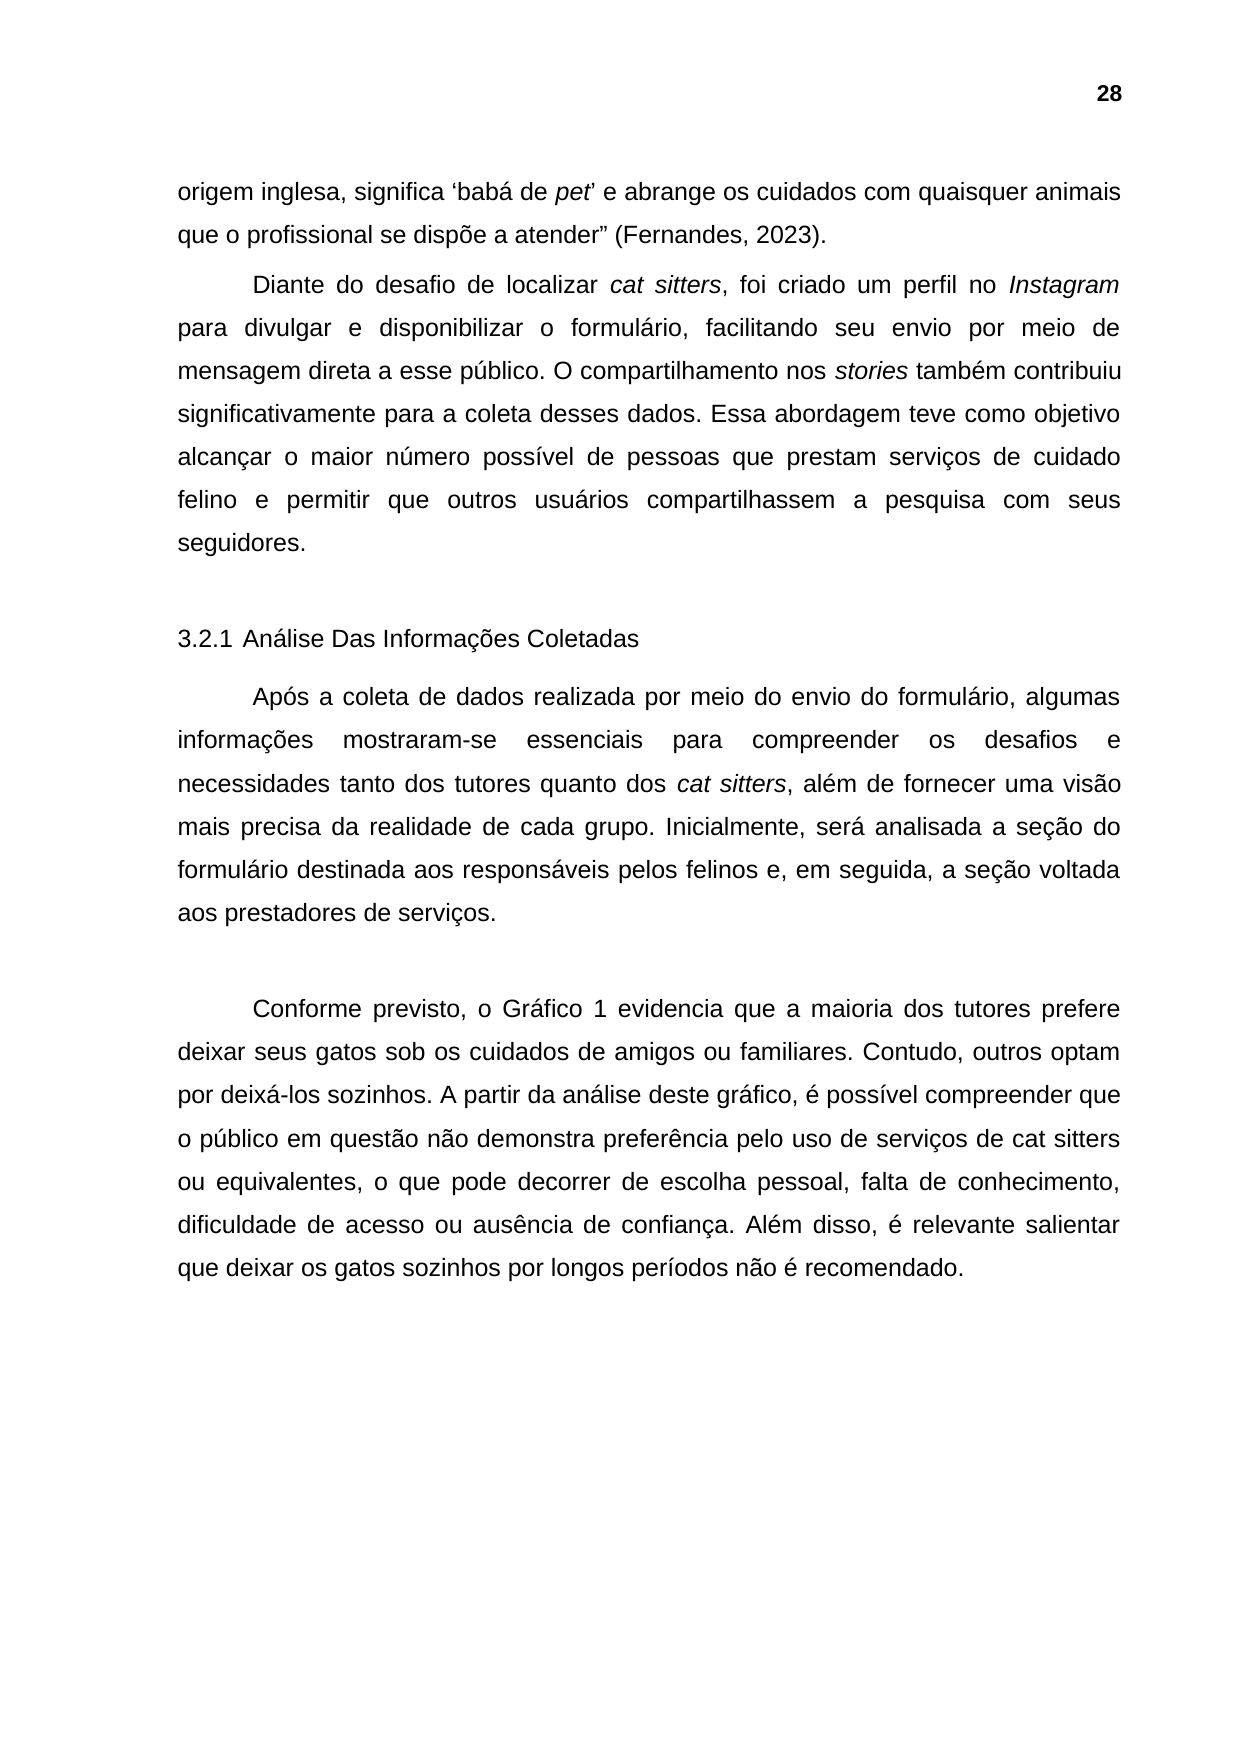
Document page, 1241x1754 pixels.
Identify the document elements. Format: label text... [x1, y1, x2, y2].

text Diante do desafio de localizar cat sitters, foi criado um perfil no Instagram para divulgar e disponibilizar o formulário, facilitando seu envio por meio de mensagem direta a esse público. O compartilhamento nos stories também contribuiu significativamente para a coleta desses dados. Essa abordagem teve como objetivo alcançar o maior número possível de pessoas que prestam serviços de cuidado felino e permitir que outros usuários compartilhassem a pesquisa com seus seguidores. [177, 270, 1122, 557]
subtitle Análise Das Informações Coletadas [177, 623, 1122, 652]
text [177, 177, 1122, 249]
text Conforme previsto, o Gráfico 1 evidencia que a maioria dos tutores prefere deixar seus gatos sob os cuidados de amigos ou familiares. Contudo, outros optam por deixá-los sozinhos. A partir da análise deste gráfico, é possível compreender que o público em questão não demonstra preferência pelo uso de serviços de cat sitters ou equivalentes, o que pode decorrer de escolha pessoal, falta de conhecimento, dificuldade de acesso ou ausência de confiança. Além disso, é relevante salientar que deixar os gatos sozinhos por longos períodos não é recomendado. [177, 994, 1122, 1282]
text Após a coleta de dados realizada por meio do envio do formulário, algumas informações mostraram-se essenciais para compreender os desafios e necessidades tanto dos tutores quanto dos cat sitters, além de fornecer uma visão mais precisa da realidade de cada grupo. Inicialmente, será analisada a seção do formulário destinada aos responsáveis pelos felinos e, em seguida, a seção voltada aos prestadores de serviços. [177, 682, 1122, 927]
